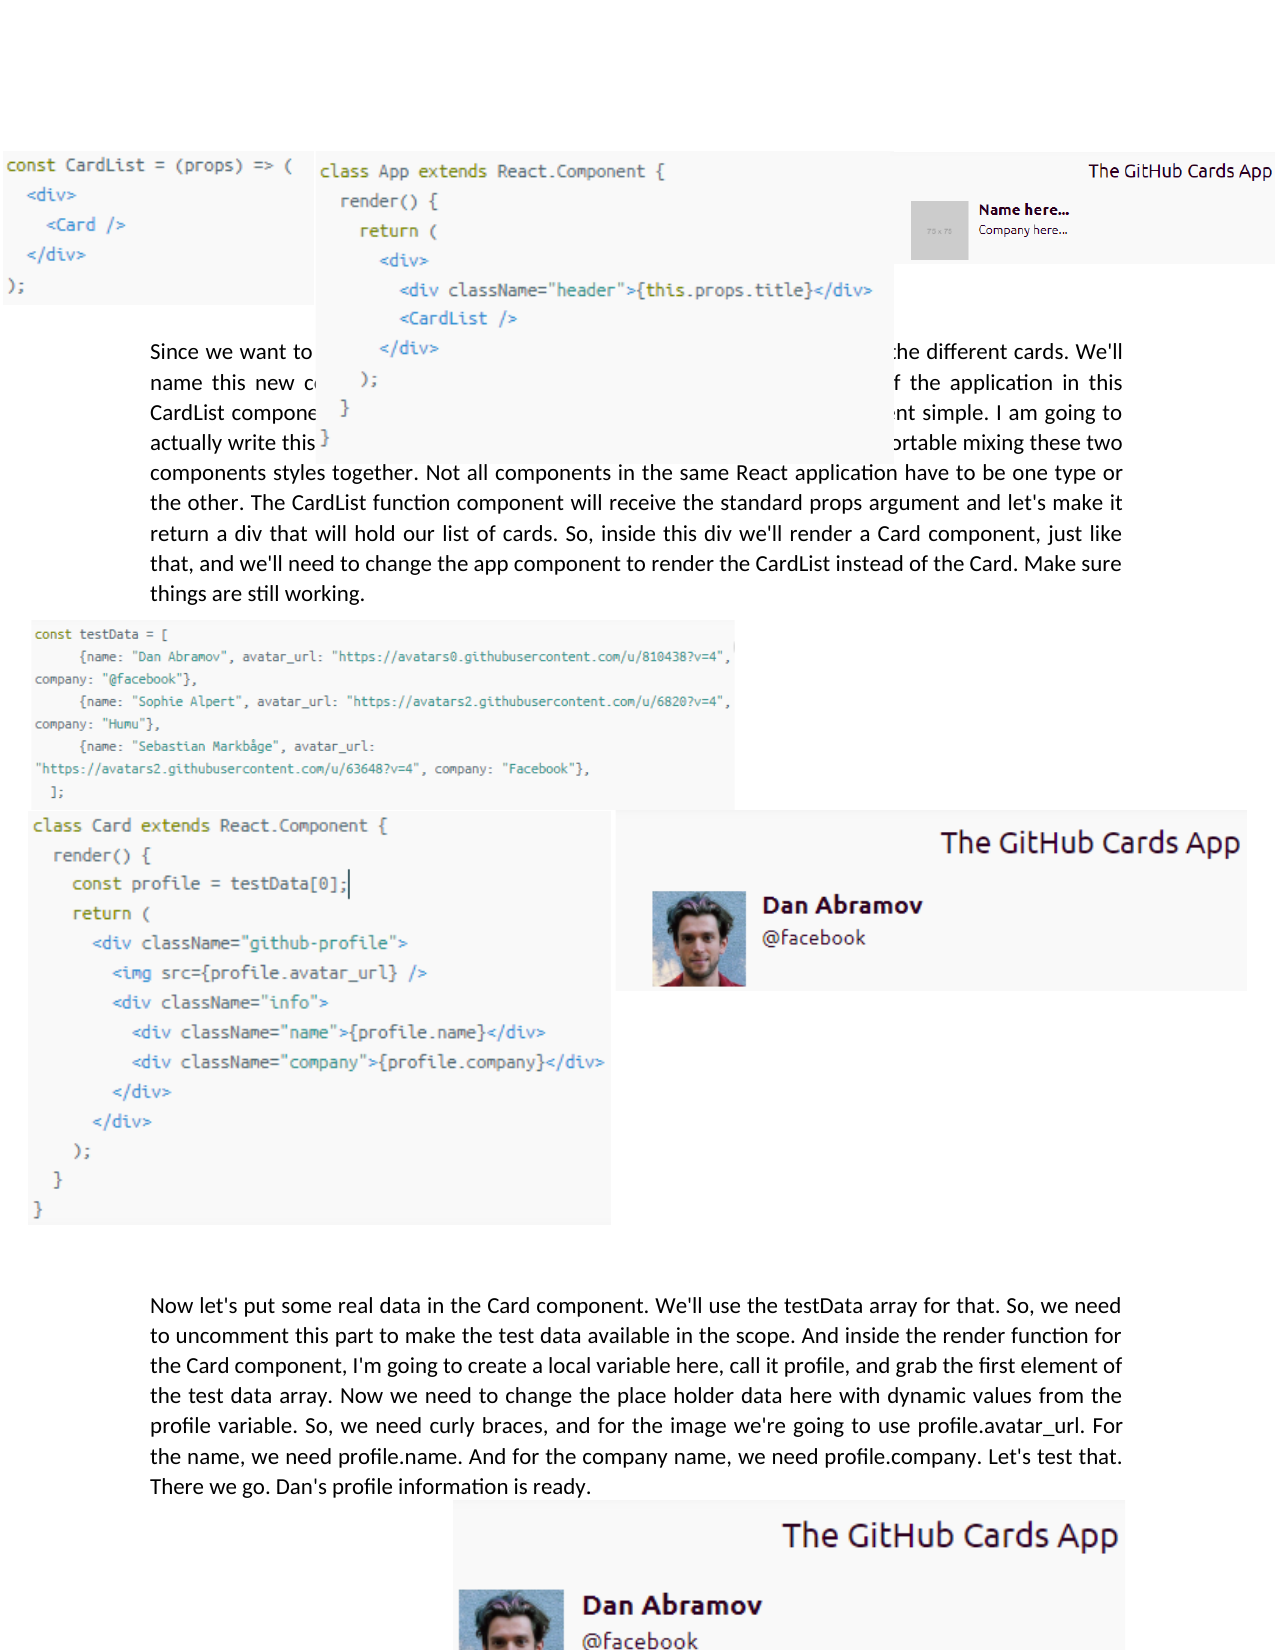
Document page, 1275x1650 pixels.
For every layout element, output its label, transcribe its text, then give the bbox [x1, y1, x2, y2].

text Now let's put some real data in the Card component. We'll use the testData array for that. So, we need to uncomment this part to make the test data available in the scope. And inside the render function for the Card component, I'm going to create a local variable here, call it profile, and grab the first element of the test data array. Now we need to change the place holder data here with dynamic values from the profile variable. So, we need curly braces, and for the image we're going to use profile.avatar_url. For the name, we need profile.name. And for the company name, we need profile.company. Let's test that. There we go. Dan's profile information is ready. [150, 1291, 1125, 1500]
picture [31, 620, 1247, 991]
picture [28, 811, 611, 1225]
picture [453, 1500, 1125, 1650]
picture [315, 151, 1275, 464]
picture [3, 151, 314, 305]
text Since we want to render multiple cards, we need another component to hold the different cards. We'll name this new component CardList. We can potentially manage the state of the application in this CardList component, but until we make that decision, we'll keep this component simple. I am going to actually write this component as a function component, just for you to be comfortable mixing these two components styles together. Not all components in the same React application have to be one type or the other. The CardList function component will receive the standard props argument and let's make it return a div that will hold our list of cards. So, inside this div we'll render a Card component, just like that, and we'll need to change the app component to render the CardList instead of the Card. Make sure things are still working. [150, 337, 1125, 607]
